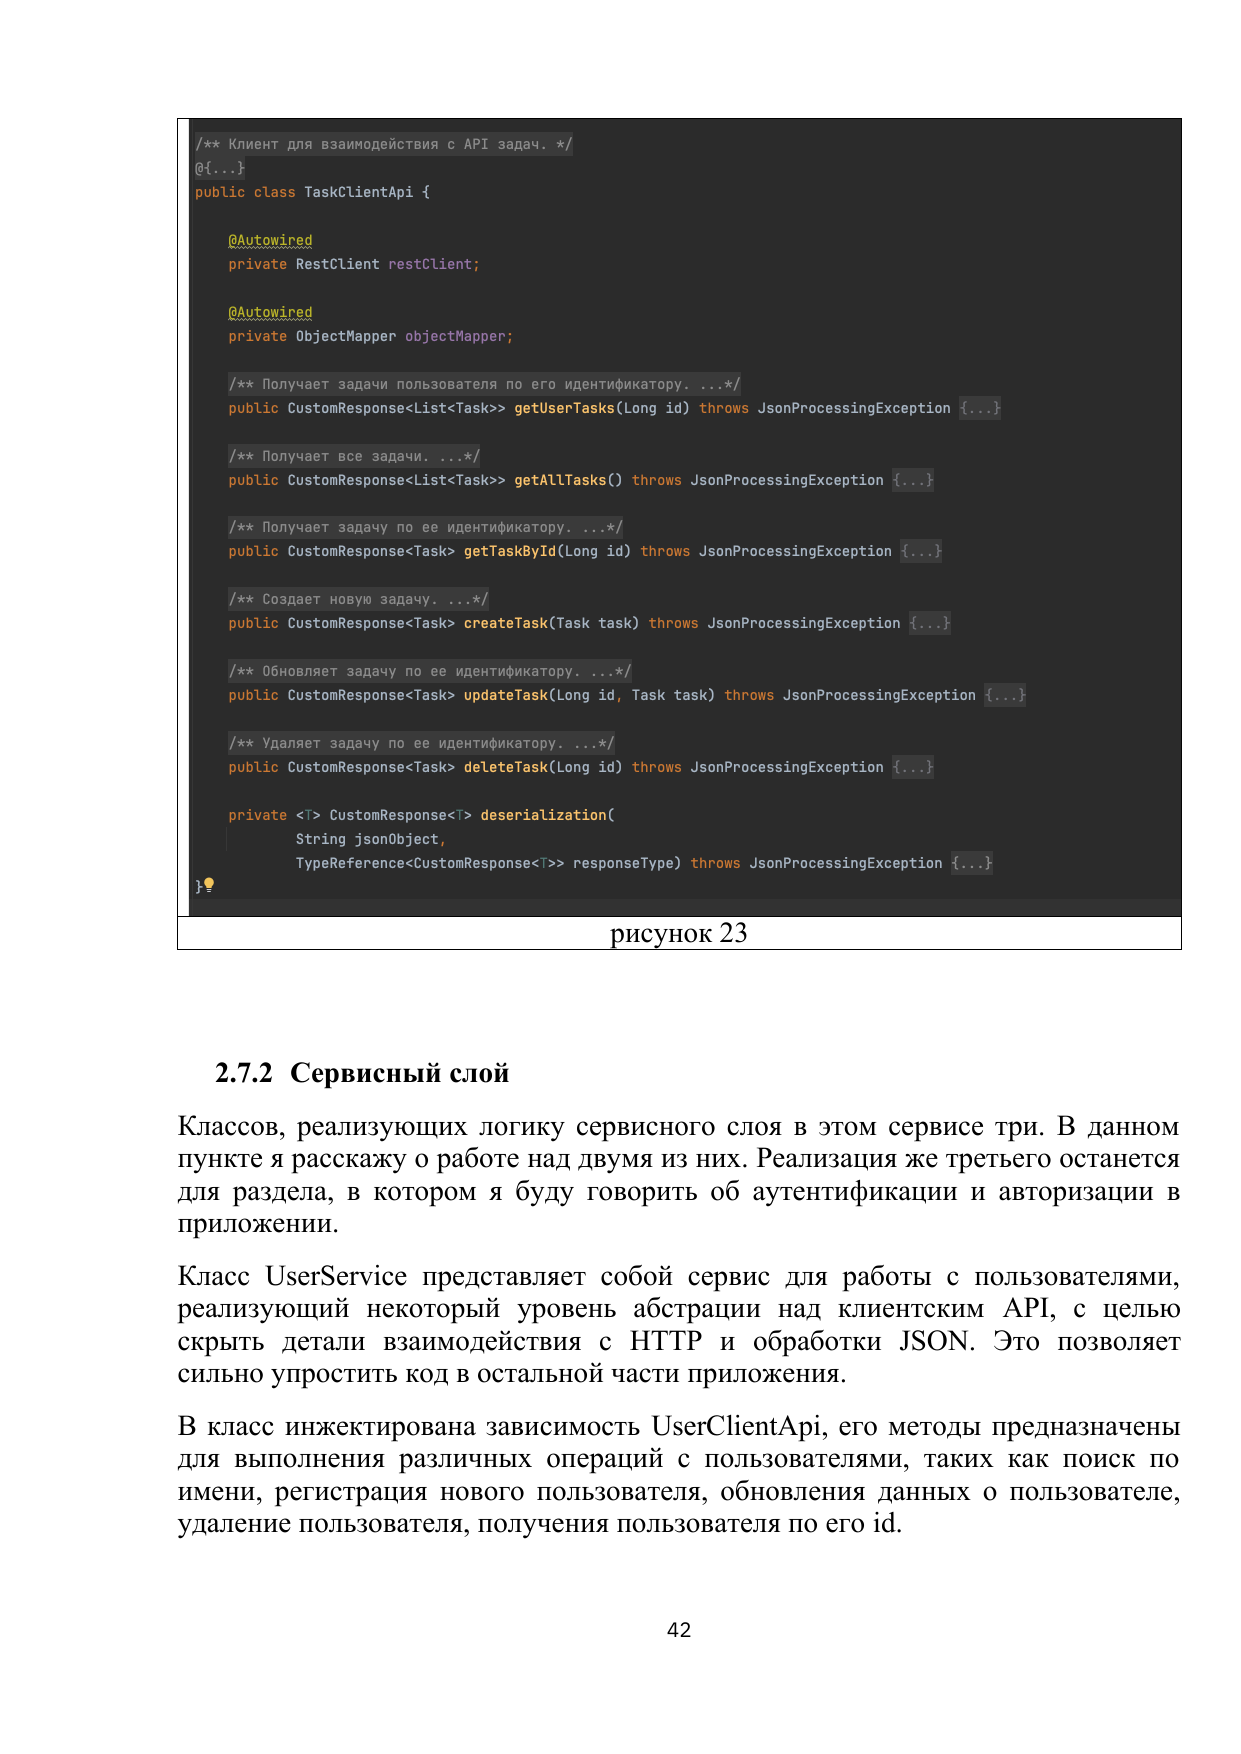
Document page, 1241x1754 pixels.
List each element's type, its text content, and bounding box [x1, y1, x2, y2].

text Класс UserService представляет собой сервис для работы с пользователями, реализующий некоторый уровень абстрации над клиентским API, с целью скрыть детали взаимодействия с HTTP и обработки JSON. Это позволяет сильно упростить код в остальной части приложения. [177, 1259, 1181, 1389]
text В класс инжектирована зависимость UserClientApi, его методы предназначены для выполнения различных операций с пользователями, таких как поиск по имени, регистрация нового пользователя, обновления данных о пользователе, удаление пользователя, получения пользователя по его id. [177, 1409, 1181, 1539]
text Классов, реализующих логику сервисного слоя в этом сервисе три. В данном пункте я расскажу о работе над двумя из них. Реализация же третьего останется для раздела, в котором я буду говорить об аутентификации и авторизации в приложении. [177, 1109, 1181, 1239]
table_cell рисунок 23 [178, 917, 1181, 949]
table_header [178, 119, 188, 916]
list Сервисный слой [215, 1056, 1181, 1089]
picture [188, 119, 1182, 916]
